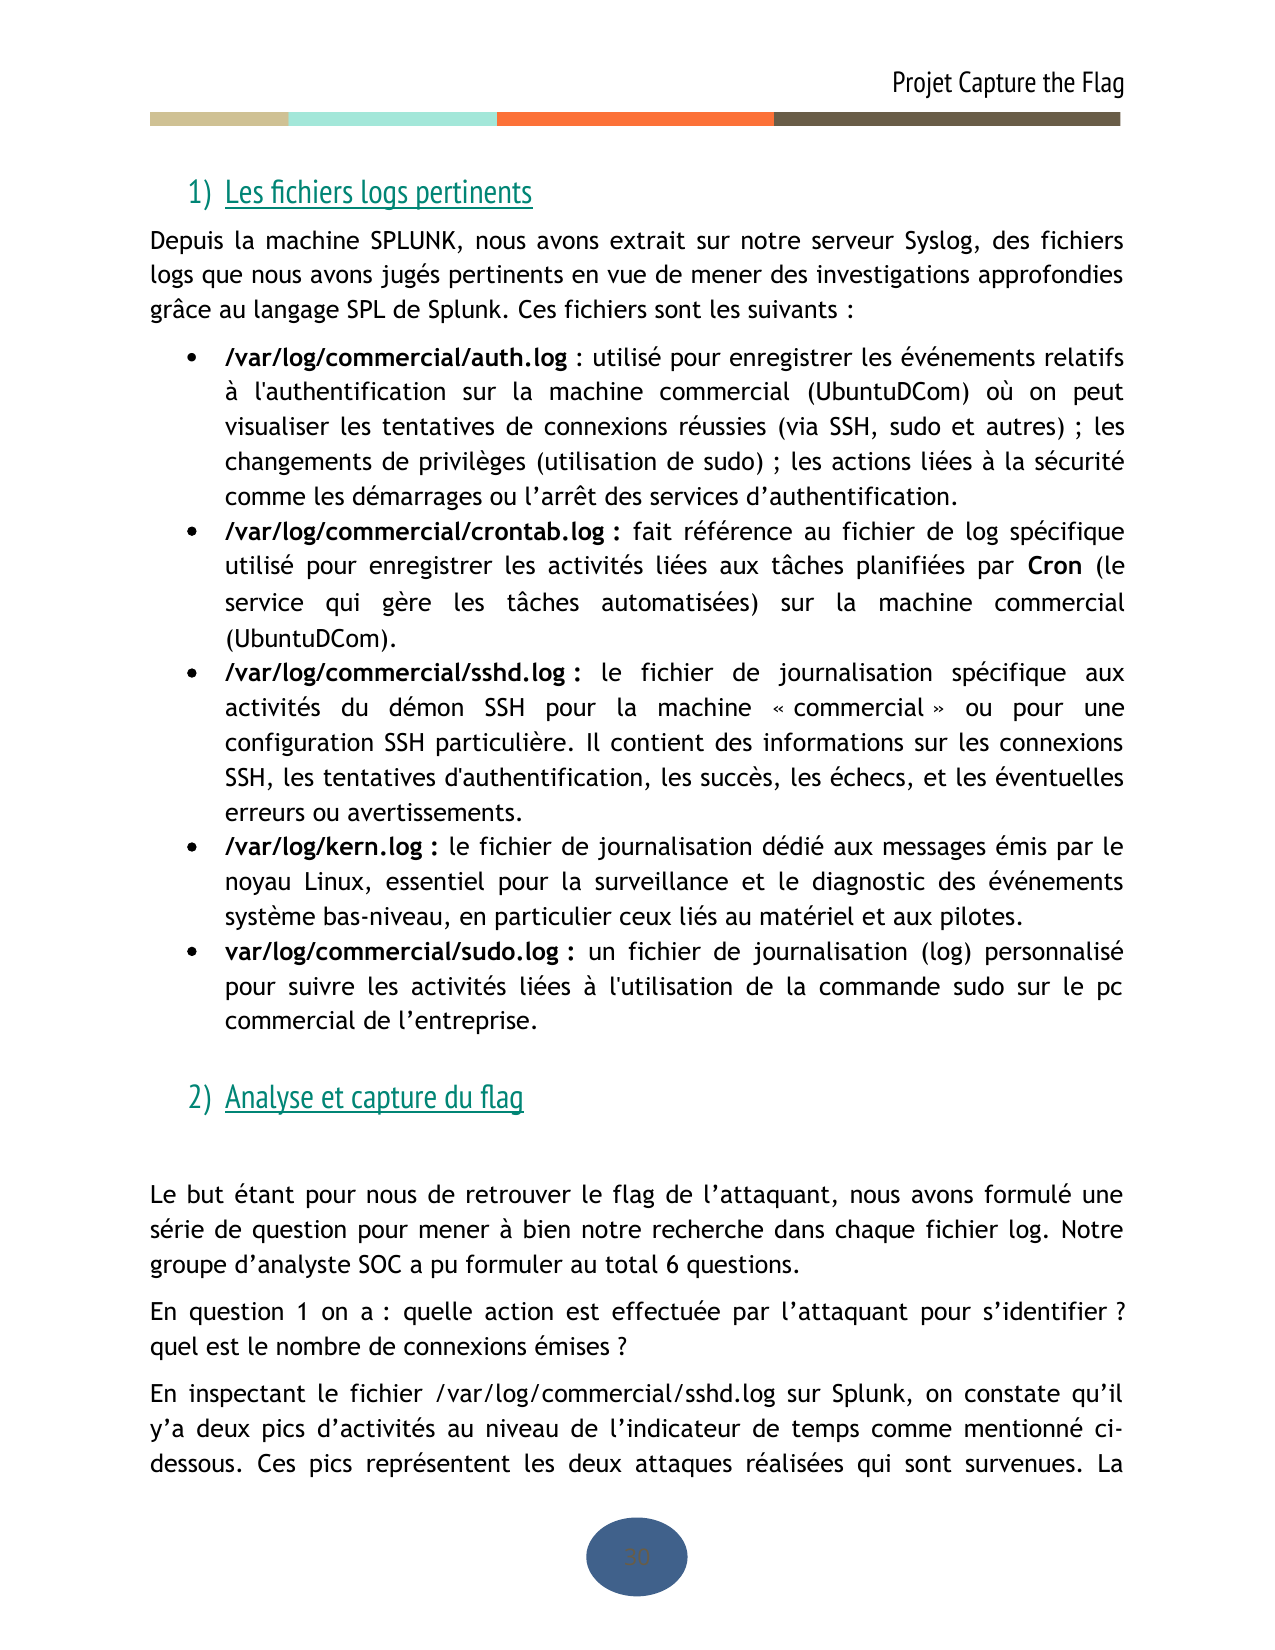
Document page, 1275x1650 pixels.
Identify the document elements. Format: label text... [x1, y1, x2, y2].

list /var/log/kern.log : le fichier de journalisation dédié aux messages émis par le noyau Linux, essentiel pour la surveillance et le diagnostic des événements système bas-niveau, en particulier ceux liés au matériel et aux pilotes. [187, 832, 1125, 931]
list var/log/commercial/sudo.log : un fichier de journalisation (log) personnalisé pour suivre les activités liées à l'utilisation de la commande sudo sur le pc commercial de l’entreprise. [187, 937, 1125, 1035]
subtitle Analyse et capture du flag [187, 1074, 1125, 1117]
list /var/log/commercial/crontab.log : fait référence au fichier de log spécifique utilisé pour enregistrer les activités liées aux tâches planifiées par Cron (le service qui gère les tâches automatisées) sur la machine commercial (UbuntuDCom). [187, 516, 1125, 653]
list /var/log/commercial/sshd.log : le fichier de journalisation spécifique aux activités du démon SSH pour la machine « commercial » ou pour une configuration SSH particulière. Il contient des informations sur les connexions SSH, les tentatives d'authentification, les succès, les échecs, et les éventuelles erreurs ou avertissements. [187, 658, 1125, 827]
picture [150, 112, 1121, 126]
list /var/log/commercial/auth.log : utilisé pour enregistrer les événements relatifs à l'authentification sur la machine commercial (UbuntuDCom) où on peut visualiser les tentatives de connexions réussies (via SSH, sudo et autres) ; les changements de privilèges (utilisation de sudo) ; les actions liées à la sécurité comme les démarrages ou l’arrêt des services d’authentification. [187, 342, 1125, 511]
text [150, 1379, 1125, 1478]
text Le but étant pour nous de retrouver le flag de l’attaquant, nous avons formulé une série de question pour mener à bien notre recherche dans chaque fichier log. Notre groupe d’analyste SOC a pu formuler au total 6 questions. [150, 1180, 1125, 1279]
text En question 1 on a : quelle action est effectuée par l’attaquant pour s’identifier ? quel est le nombre de connexions émises ? [150, 1297, 1125, 1361]
text Depuis la machine SPLUNK, nous avons extrait sur notre serveur Syslog, des fichiers logs que nous avons jugés pertinents en vue de mener des investigations approfondies grâce au langage SPL de Splunk. Ces fichiers sont les suivants : [150, 226, 1125, 324]
subtitle Les fichiers logs pertinents [187, 170, 1125, 213]
